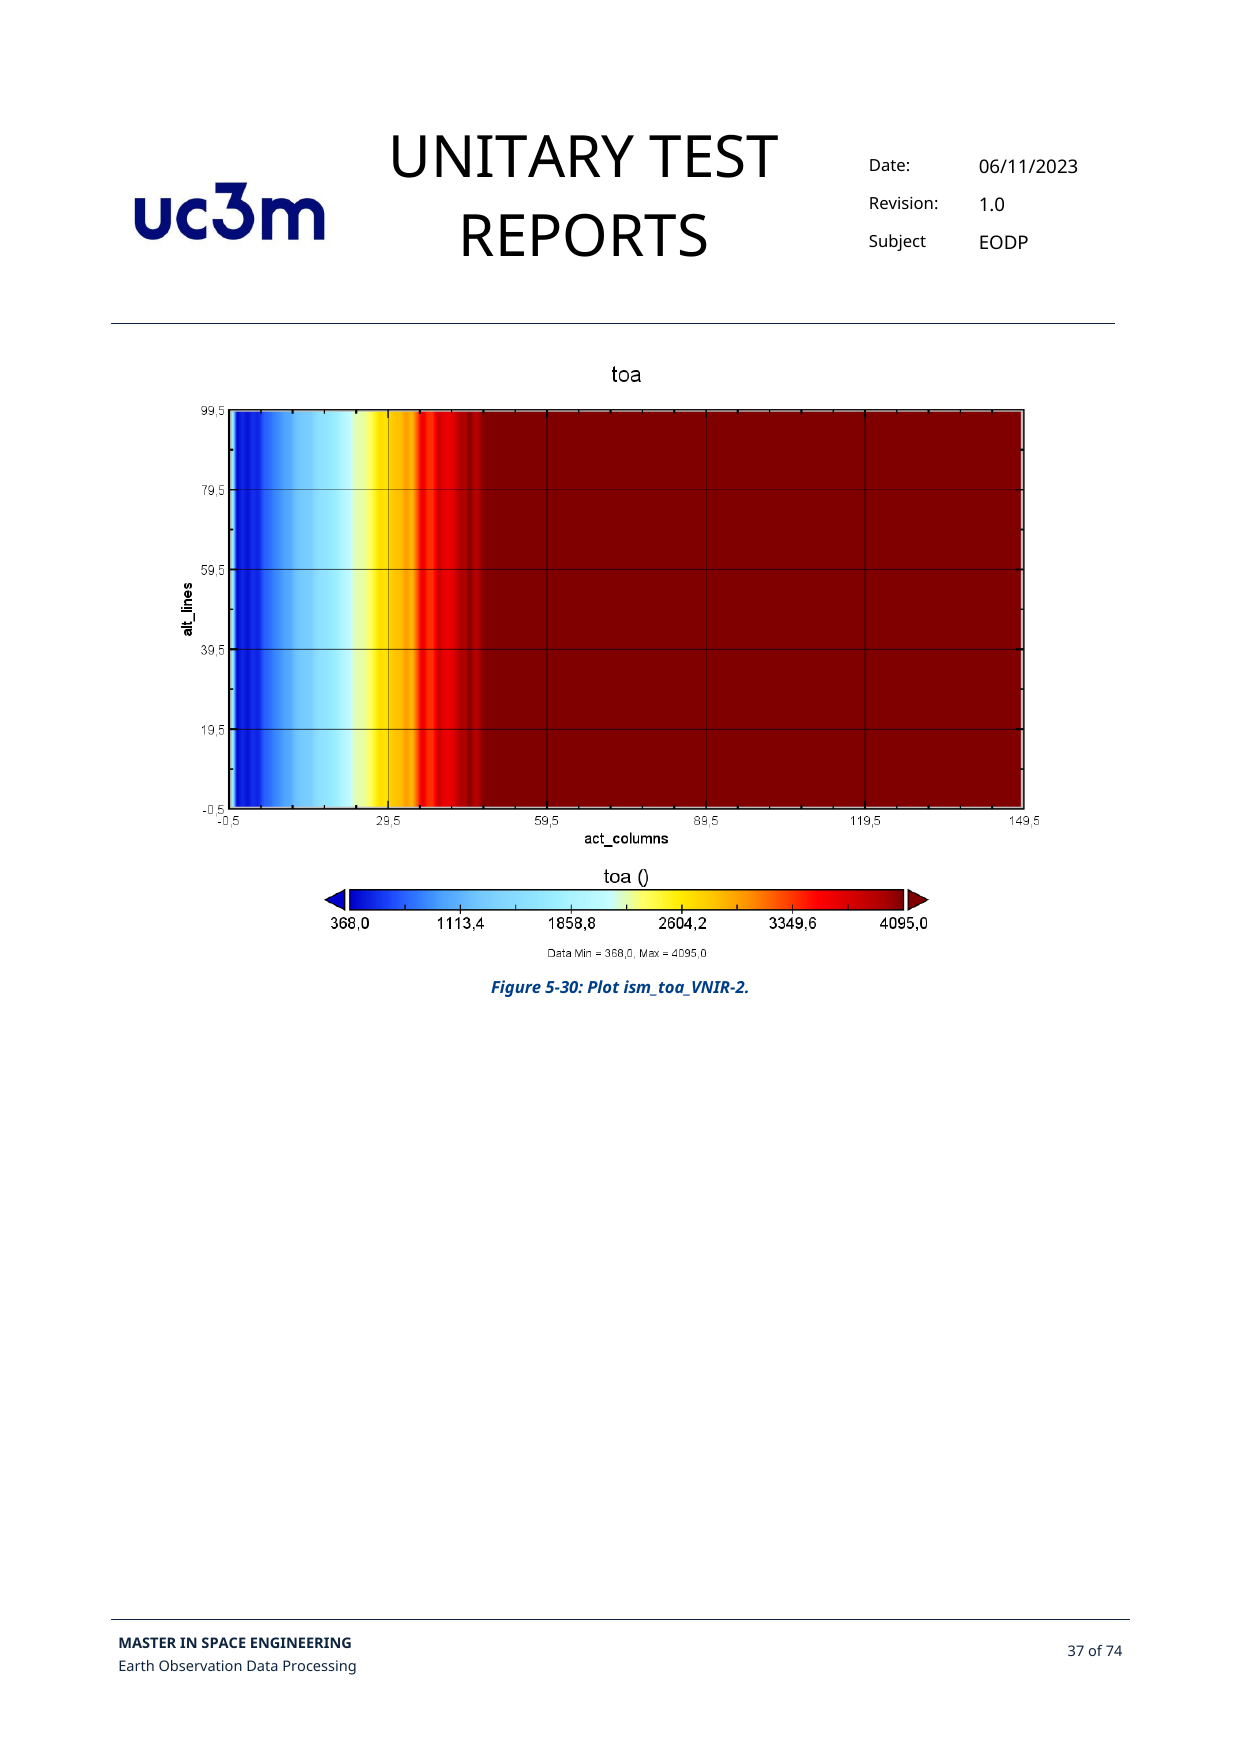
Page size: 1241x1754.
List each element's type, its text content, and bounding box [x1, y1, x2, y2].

picture [175, 362, 1065, 964]
picture [118, 172, 340, 254]
